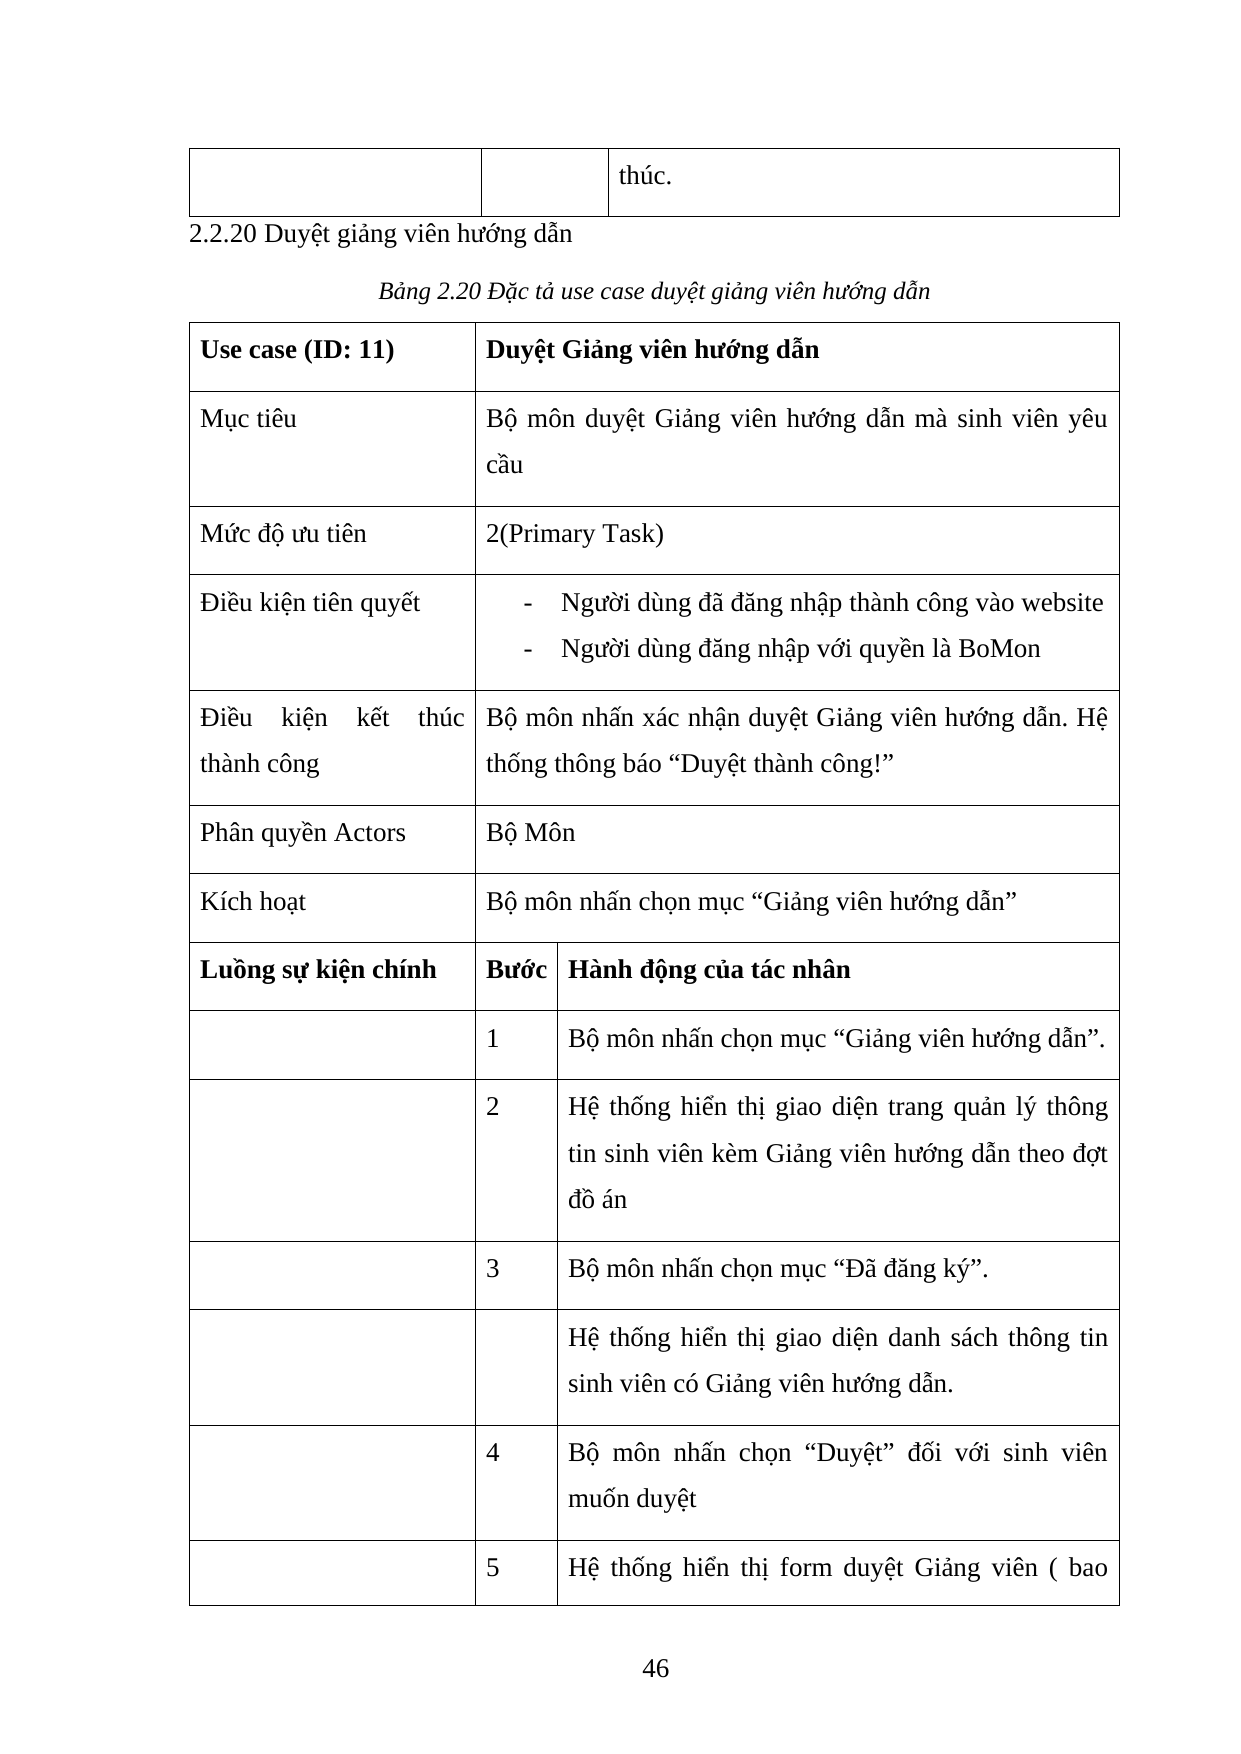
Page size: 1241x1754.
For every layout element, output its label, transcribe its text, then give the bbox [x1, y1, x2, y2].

table_cell Kích hoạt [190, 874, 475, 942]
table_cell [190, 1310, 475, 1424]
list Duyệt giảng viên hướng dẫn [189, 217, 1122, 248]
table_cell [190, 1541, 475, 1605]
table_cell Bước [476, 943, 557, 1010]
table_cell Hệ thống hiển thị giao diện danh sách thông tin sinh viên có Giảng viên hướng dẫn. [558, 1310, 1119, 1424]
table_cell 1 [476, 1011, 557, 1079]
table_cell 5 [476, 1541, 557, 1605]
table_cell Mức độ ưu tiên [190, 507, 475, 574]
table_cell 2 [476, 1080, 557, 1241]
table_cell Điều kiện tiên quyết [190, 575, 475, 689]
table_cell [558, 1541, 1119, 1605]
table_cell Bộ môn nhấn chọn mục “Đã đăng ký”. [558, 1242, 1119, 1309]
table_cell [476, 1310, 557, 1424]
text Bảng 2.20 Đặc tả use case duyệt giảng viên hướng dẫn [189, 276, 1122, 305]
table_cell Mục tiêu [190, 392, 475, 506]
table_cell 3 [476, 1242, 557, 1309]
table_cell Bộ môn nhấn chọn mục “Giảng viên hướng dẫn” [476, 874, 1119, 942]
table_cell Điều kiện kết thúc thành công [190, 691, 475, 805]
table_cell 3 [482, 149, 608, 216]
table_cell Phân quyền Actors [190, 806, 475, 873]
table_cell 4 [476, 1426, 557, 1540]
table_cell Luồng sự kiện chính [190, 943, 475, 1010]
table_header Duyệt Giảng viên hướng dẫn [476, 323, 1119, 391]
table_cell Bộ Môn [476, 806, 1119, 873]
table_cell Bộ môn nhấn chọn mục “Giảng viên hướng dẫn”. [558, 1011, 1119, 1079]
table_cell [190, 1426, 475, 1540]
table_cell Bộ môn nhấn xác nhận duyệt Giảng viên hướng dẫn. Hệ thống thông báo “Duyệt thành công!” [476, 691, 1119, 805]
table_cell Hành động của tác nhân [558, 943, 1119, 1010]
table_cell [190, 1011, 475, 1079]
table_cell Người dùng đã đăng nhập thành công vào website Người dùng đăng nhập với quyền là BoMon [476, 575, 1119, 689]
table_cell [190, 149, 481, 216]
table_header Use case (ID: 11) [190, 323, 475, 391]
table_cell 2(Primary Task) [476, 507, 1119, 574]
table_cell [609, 149, 1119, 216]
table_cell Hệ thống hiển thị giao diện trang quản lý thông tin sinh viên kèm Giảng viên hướng dẫn theo đợt đồ án [558, 1080, 1119, 1241]
table_cell [190, 1080, 475, 1241]
table_cell Bộ môn duyệt Giảng viên hướng dẫn mà sinh viên yêu cầu [476, 392, 1119, 506]
table_cell Bộ môn nhấn chọn “Duyệt” đối với sinh viên muốn duyệt [558, 1426, 1119, 1540]
table_cell [190, 1242, 475, 1309]
